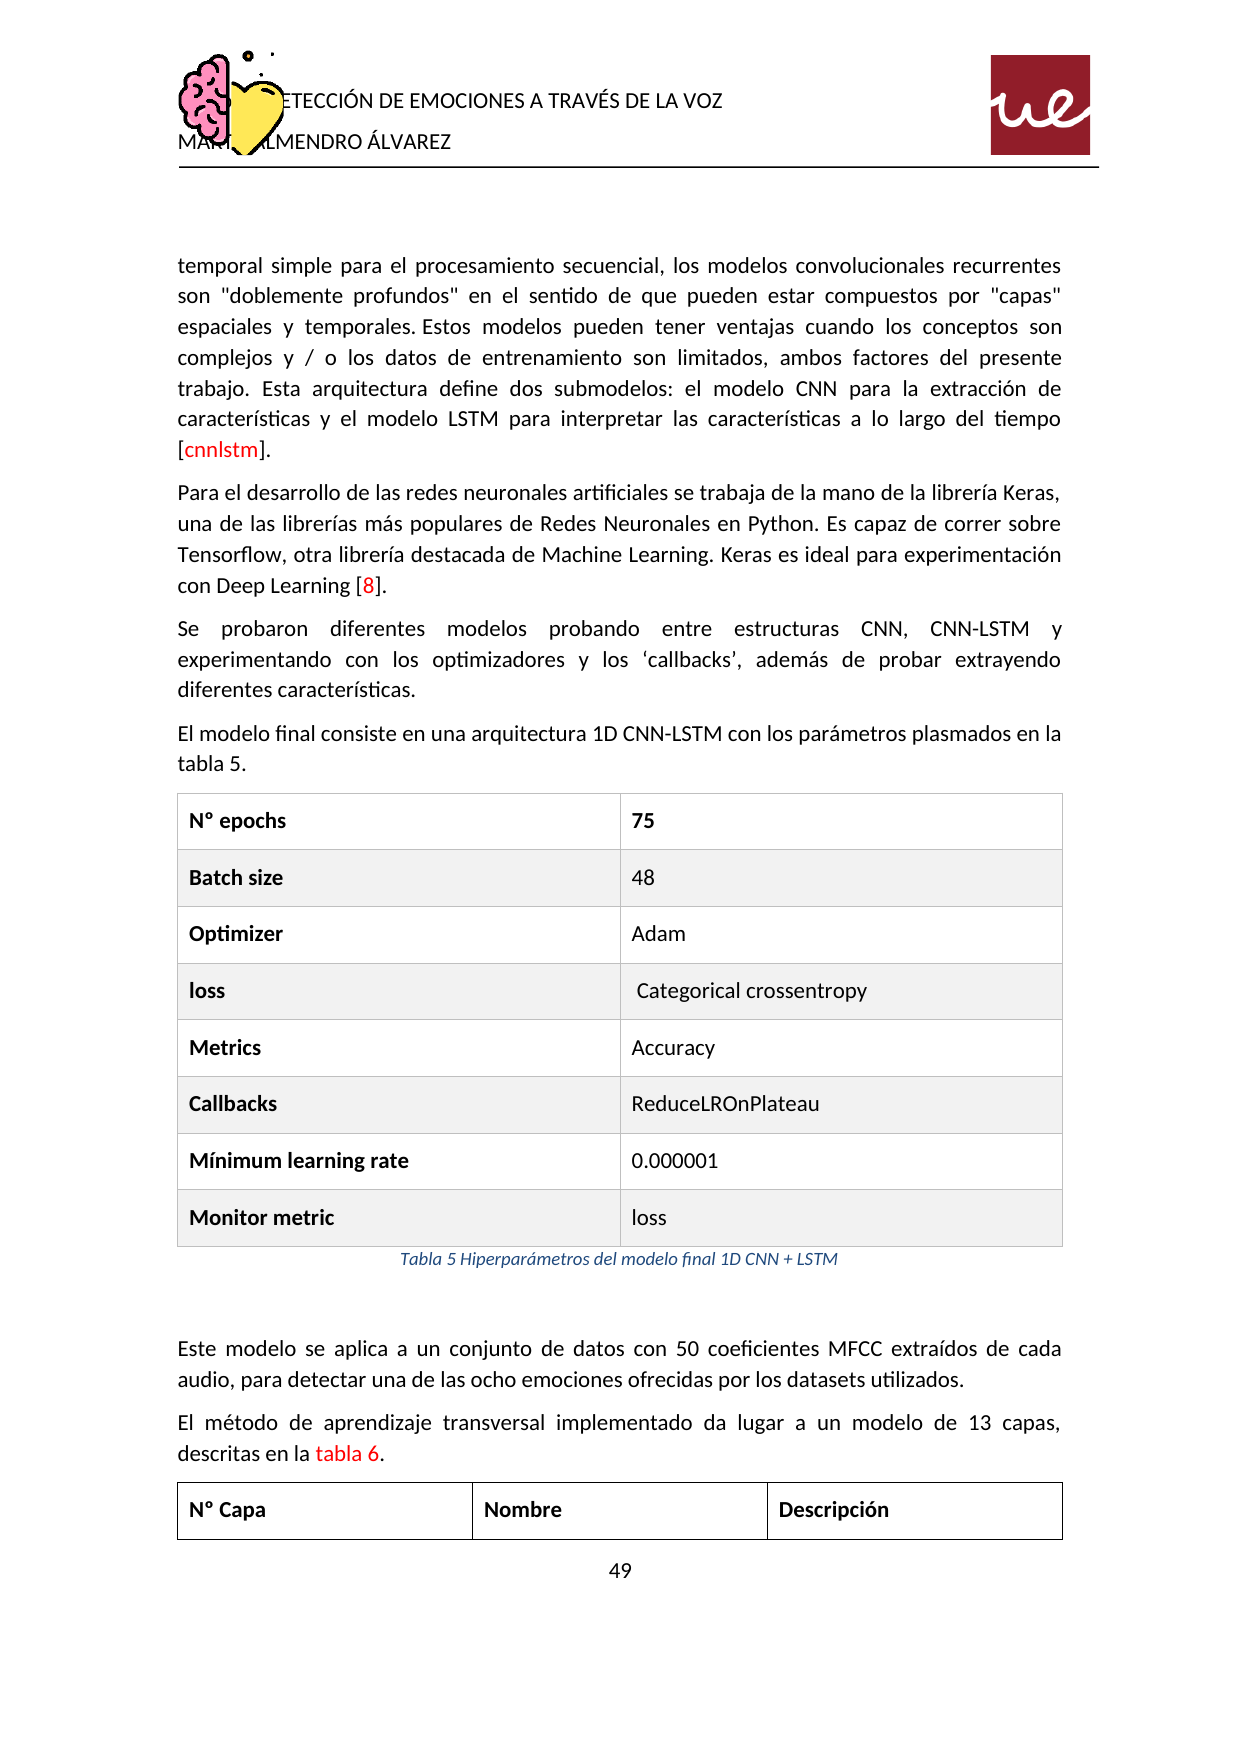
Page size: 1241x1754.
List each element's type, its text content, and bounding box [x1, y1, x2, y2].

table_header Nº epochs [178, 794, 620, 849]
table_header Nº Capa [178, 1483, 472, 1538]
table_cell loss [621, 1190, 1062, 1246]
table_cell Metrics [178, 1020, 620, 1076]
table_cell Batch size [178, 850, 620, 906]
table_cell Callbacks [178, 1077, 620, 1133]
table_cell loss [178, 964, 620, 1019]
text Para el desarrollo de las redes neuronales artificiales se trabaja de la mano de la librería Keras, una de las librerías más populares de Redes Neuronales en Python. Es capaz de correr sobre Tensorflow, otra librería destacada de Machine Learning. Keras es ideal para experimentación con Deep Learning [8]. [177, 568, 1063, 599]
text El método de aprendizaje transversal implementado da lugar a un modelo de 13 capas, descritas en la tabla 6. [177, 1408, 1063, 1467]
text El modelo final consiste en una arquitectura 1D CNN-LSTM con los parámetros plasmados en la tabla 5. [177, 747, 1063, 777]
table_header Nombre [473, 1483, 767, 1538]
table_cell Accuracy [621, 1020, 1062, 1076]
table_cell 48 [621, 850, 1062, 906]
table_cell Mínimum learning rate [178, 1134, 620, 1189]
table_cell Adam [621, 907, 1062, 963]
table_cell ReduceLROnPlateau [621, 1077, 1062, 1133]
text Se probaron diferentes modelos probando entre estructuras CNN, CNN-LSTM y experimentando con los optimizadores y los ‘callbacks’, además de probar extrayendo diferentes características. [177, 673, 1063, 703]
table_header 75 [621, 794, 1062, 849]
picture [990, 55, 1091, 155]
text Tabla 5 Hiperparámetros del modelo final 1D CNN + LSTM [177, 1247, 1063, 1270]
table_header Descripción [768, 1483, 1062, 1538]
table_cell Monitor metric [178, 1190, 620, 1246]
text Este modelo se aplica a un conjunto de datos con 50 coeficientes MFCC extraídos de cada audio, para detectar una de las ocho emociones ofrecidas por los datasets utilizados. [177, 1334, 1063, 1393]
table_cell Categorical crossentropy [621, 964, 1062, 1019]
table_cell Optimizer [178, 907, 620, 963]
table_cell 0.000001 [621, 1134, 1062, 1189]
picture [177, 50, 284, 154]
